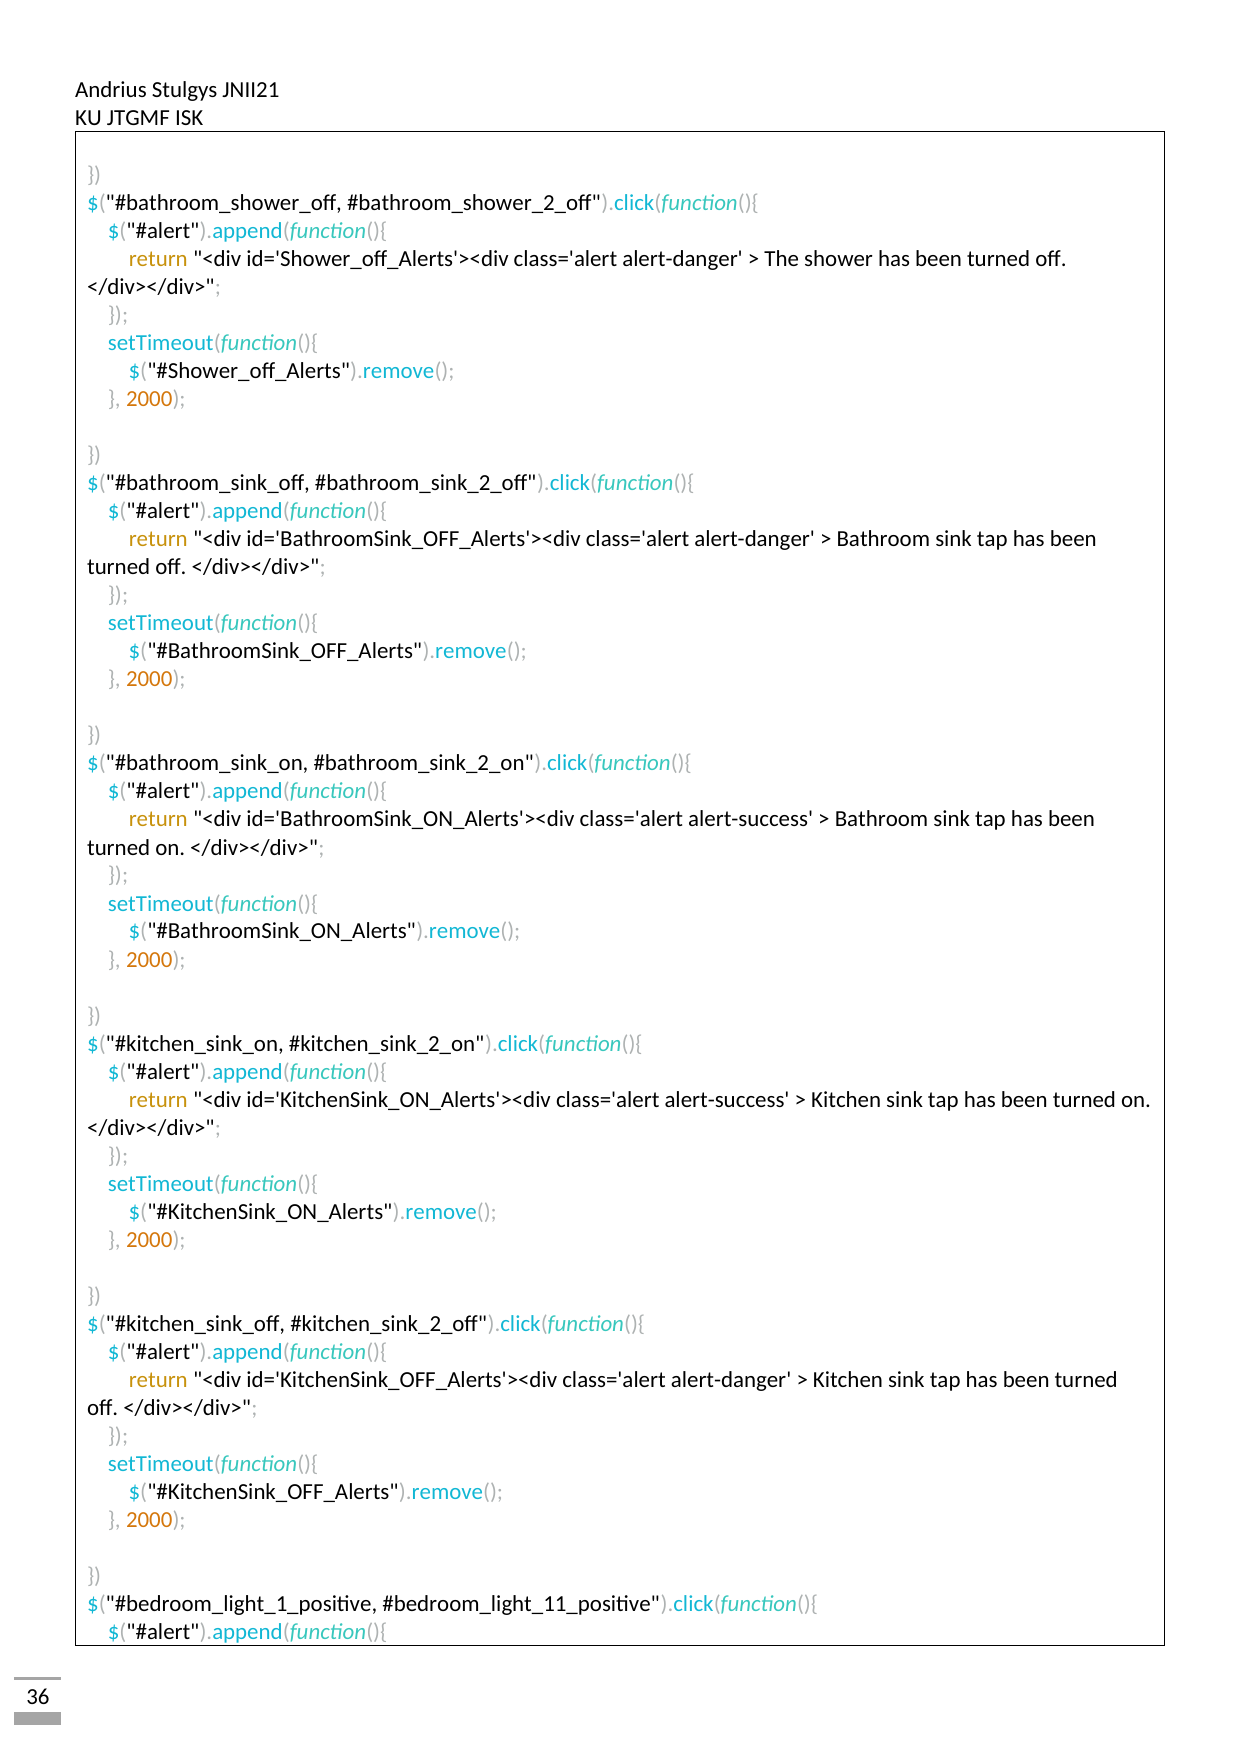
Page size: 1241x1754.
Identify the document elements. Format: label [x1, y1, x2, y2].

table_header [76, 132, 1164, 1645]
